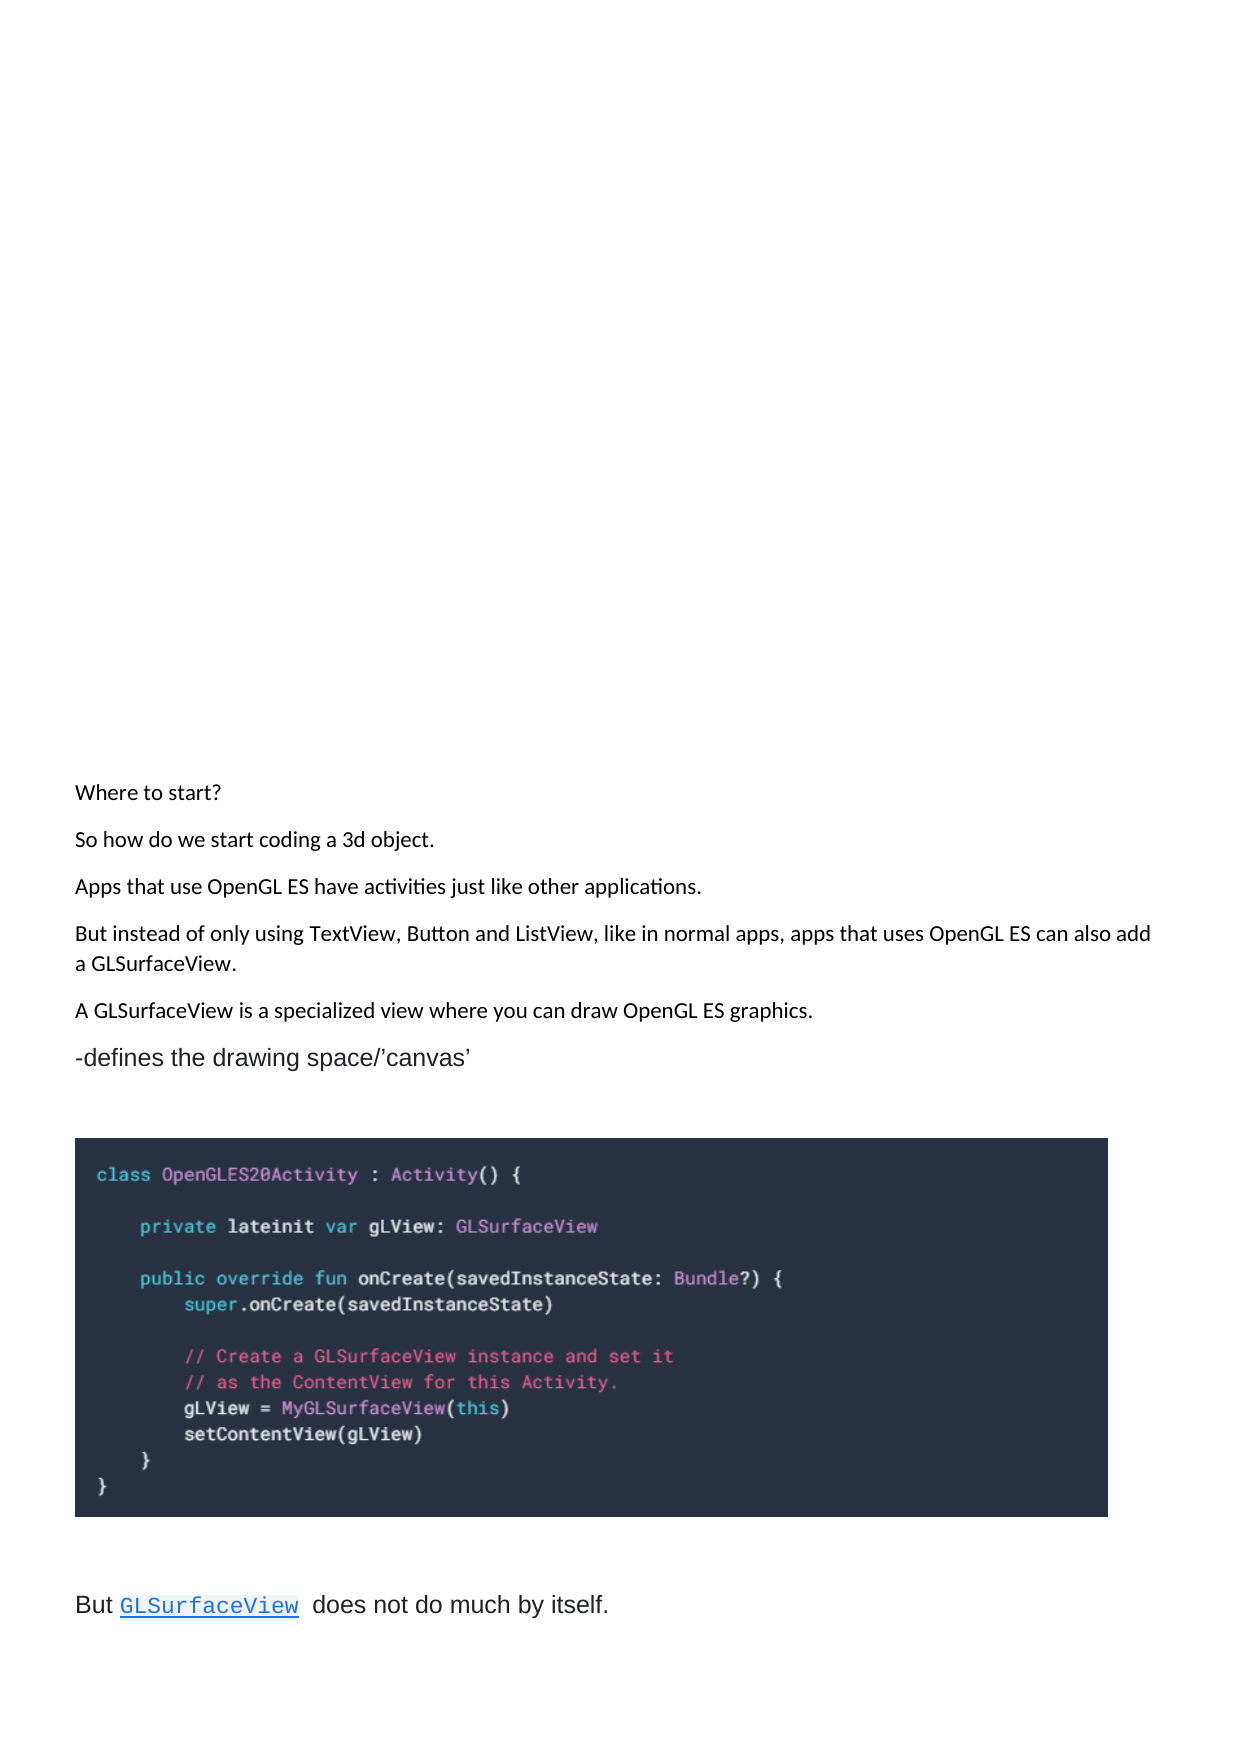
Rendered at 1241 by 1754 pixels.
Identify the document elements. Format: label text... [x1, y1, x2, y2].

text Where to start? [75, 778, 1165, 806]
picture [75, 1138, 1108, 1517]
text Apps that use OpenGL ES have activities just like other applications. [75, 872, 1165, 900]
text But GLSurfaceView does not do much by itself. [75, 1590, 1165, 1621]
text So how do we start coding a 3d object. [75, 825, 1165, 853]
text But instead of only using TextView, Button and ListView, like in normal apps, apps that uses OpenGL ES can also add a GLSurfaceView. [75, 919, 1165, 977]
text A GLSurfaceView is a specialized view where you can draw OpenGL ES graphics. [75, 996, 1165, 1024]
text -defines the drawing space/’canvas’ [75, 1043, 1165, 1071]
